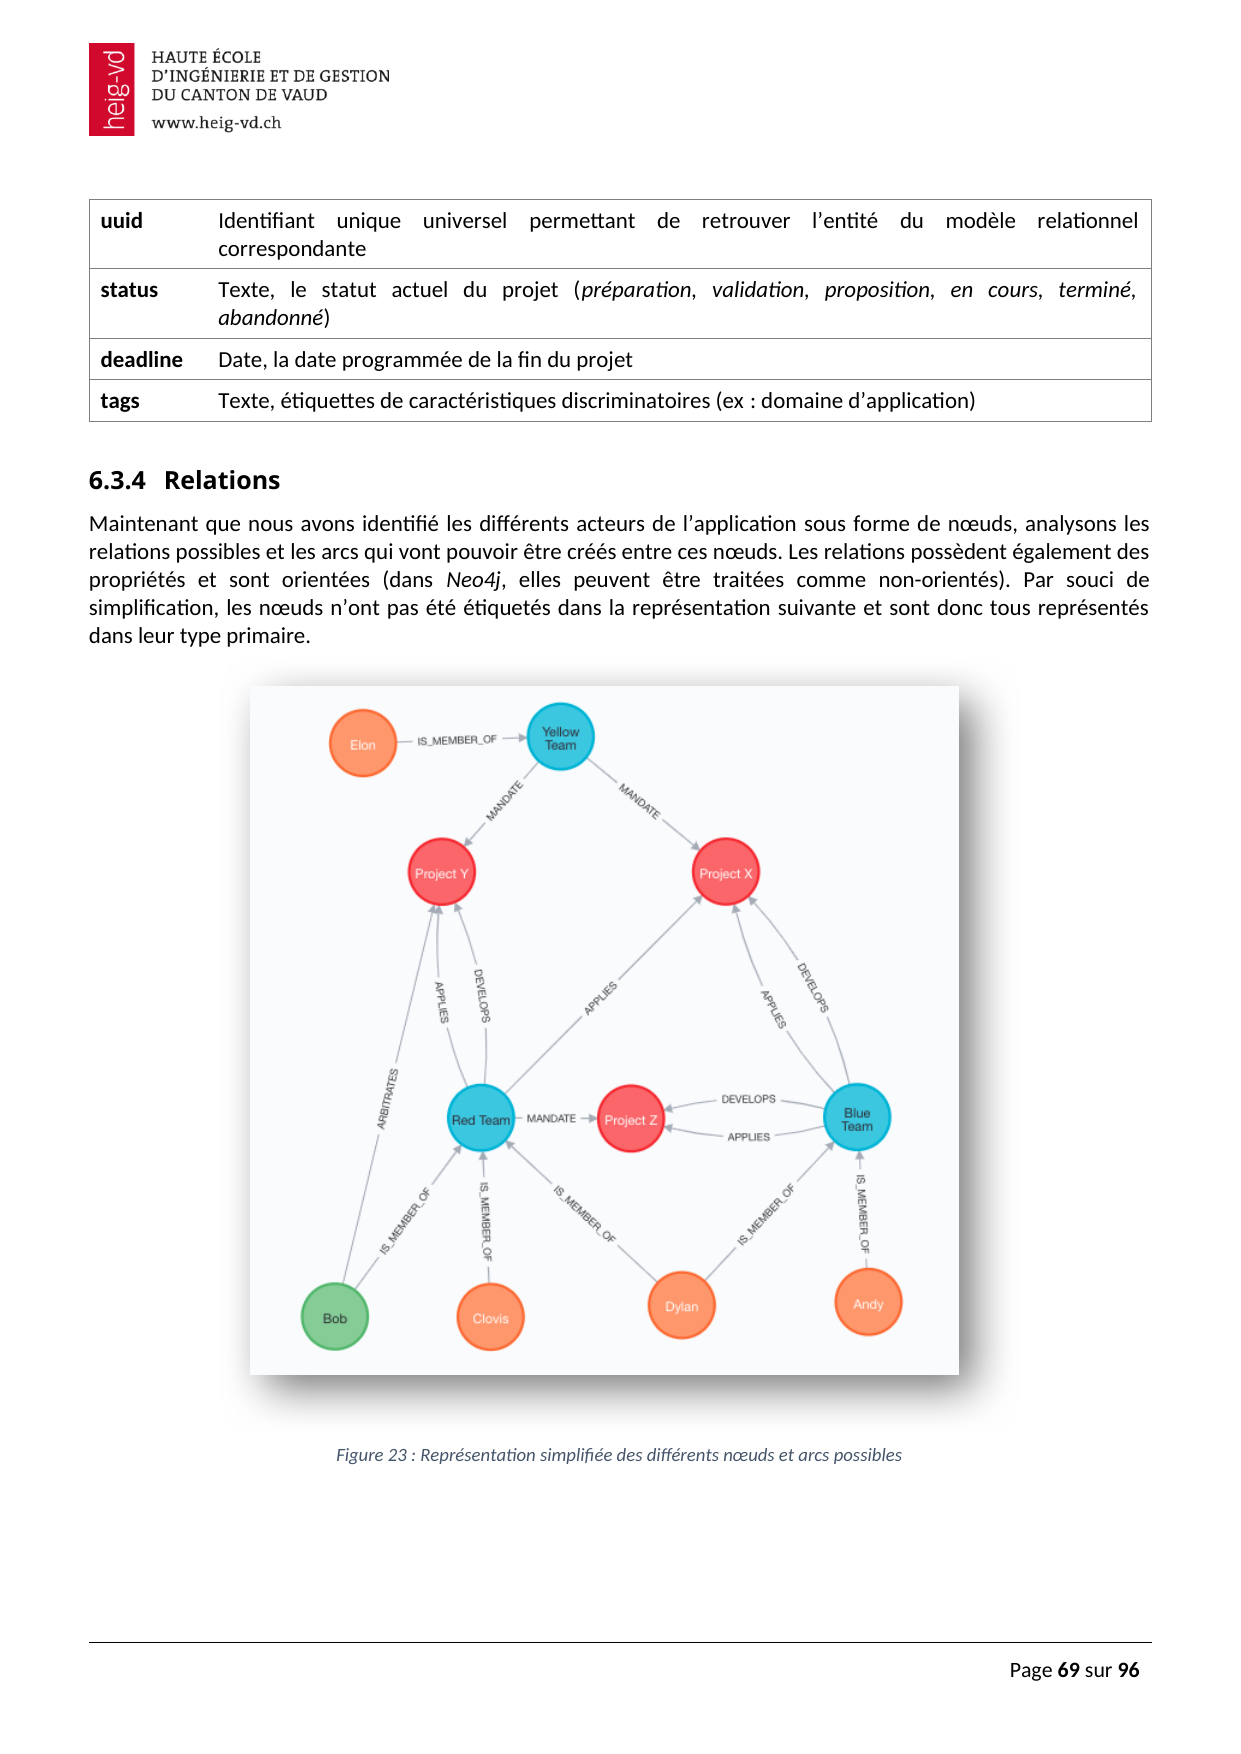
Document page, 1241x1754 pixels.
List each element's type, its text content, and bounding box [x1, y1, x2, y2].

text Maintenant que nous avons identifié les différents acteurs de l’application sous forme de nœuds, analysons les relations possibles et les arcs qui vont pouvoir être créés entre ces nœuds. Les relations possèdent également des propriétés et sont orientées (dans Neo4j, elles peuvent être traitées comme non-orientés). Par souci de simplification, les nœuds n’ont pas été étiquetés dans la représentation suivante et sont donc tous représentés dans leur type primaire. [89, 509, 1152, 649]
table_cell deadline [90, 339, 207, 379]
table_cell Texte, le statut actuel du projet (préparation, validation, proposition, en cours, terminé, abandonné) [207, 269, 1151, 338]
table_cell Texte, étiquettes de caractéristiques discriminatoires (ex : domaine d’application) [207, 380, 1151, 421]
table_header uuid [90, 200, 207, 268]
table_cell Date, la date programmée de la fin du projet [207, 339, 1151, 379]
subtitle Relations [89, 462, 1152, 496]
table_cell tags [90, 380, 207, 421]
picture [250, 686, 959, 1375]
table_header Identifiant unique universel permettant de retrouver l’entité du modèle relationnel correspondante [207, 200, 1151, 268]
picture [89, 43, 389, 136]
table_cell status [90, 269, 207, 338]
